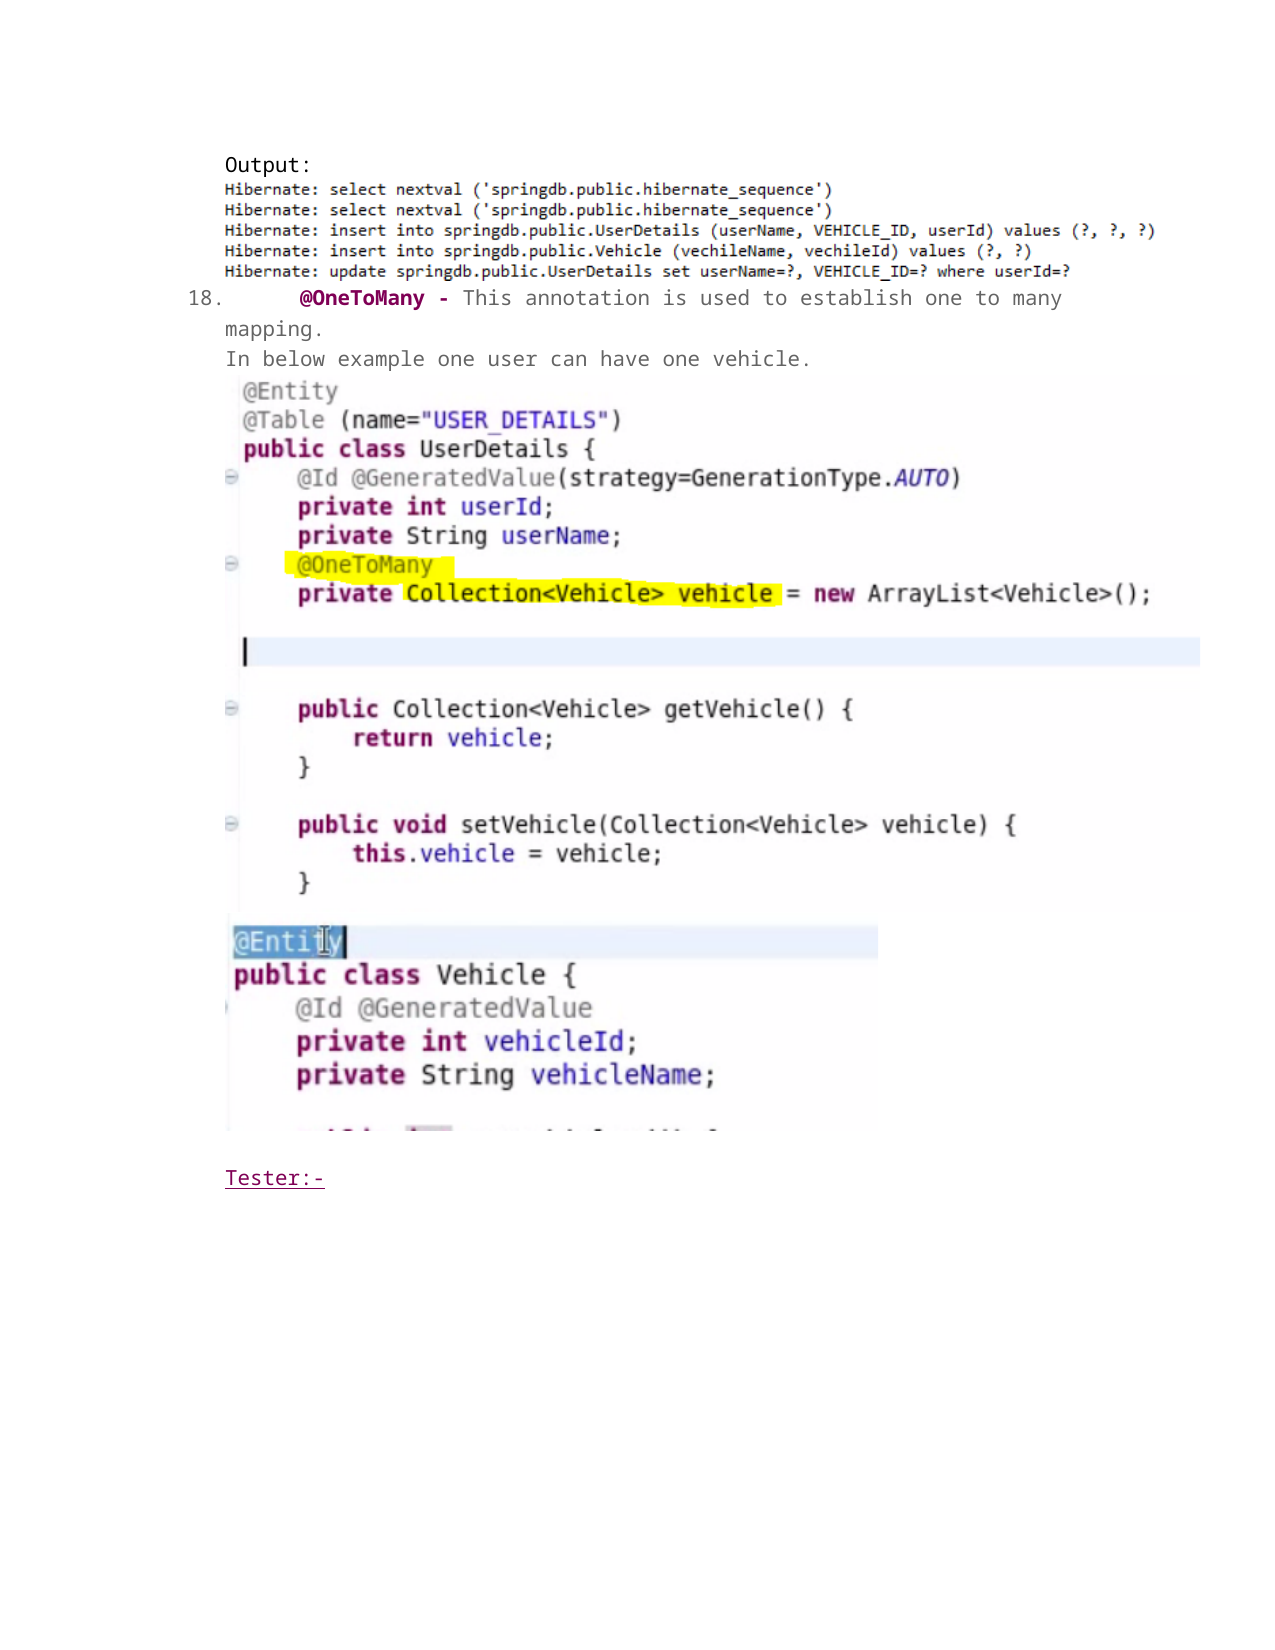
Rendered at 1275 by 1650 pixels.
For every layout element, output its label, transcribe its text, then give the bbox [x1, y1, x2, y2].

picture [225, 913, 879, 1131]
picture [225, 180, 1200, 281]
list In below example one user can have one vehicle. [225, 344, 1125, 373]
list @OneToMany - This annotation is used to establish one to many mapping. [187, 283, 1125, 342]
list Output: [225, 150, 1125, 178]
list Tester:- [225, 1163, 1125, 1192]
picture [225, 375, 1200, 912]
